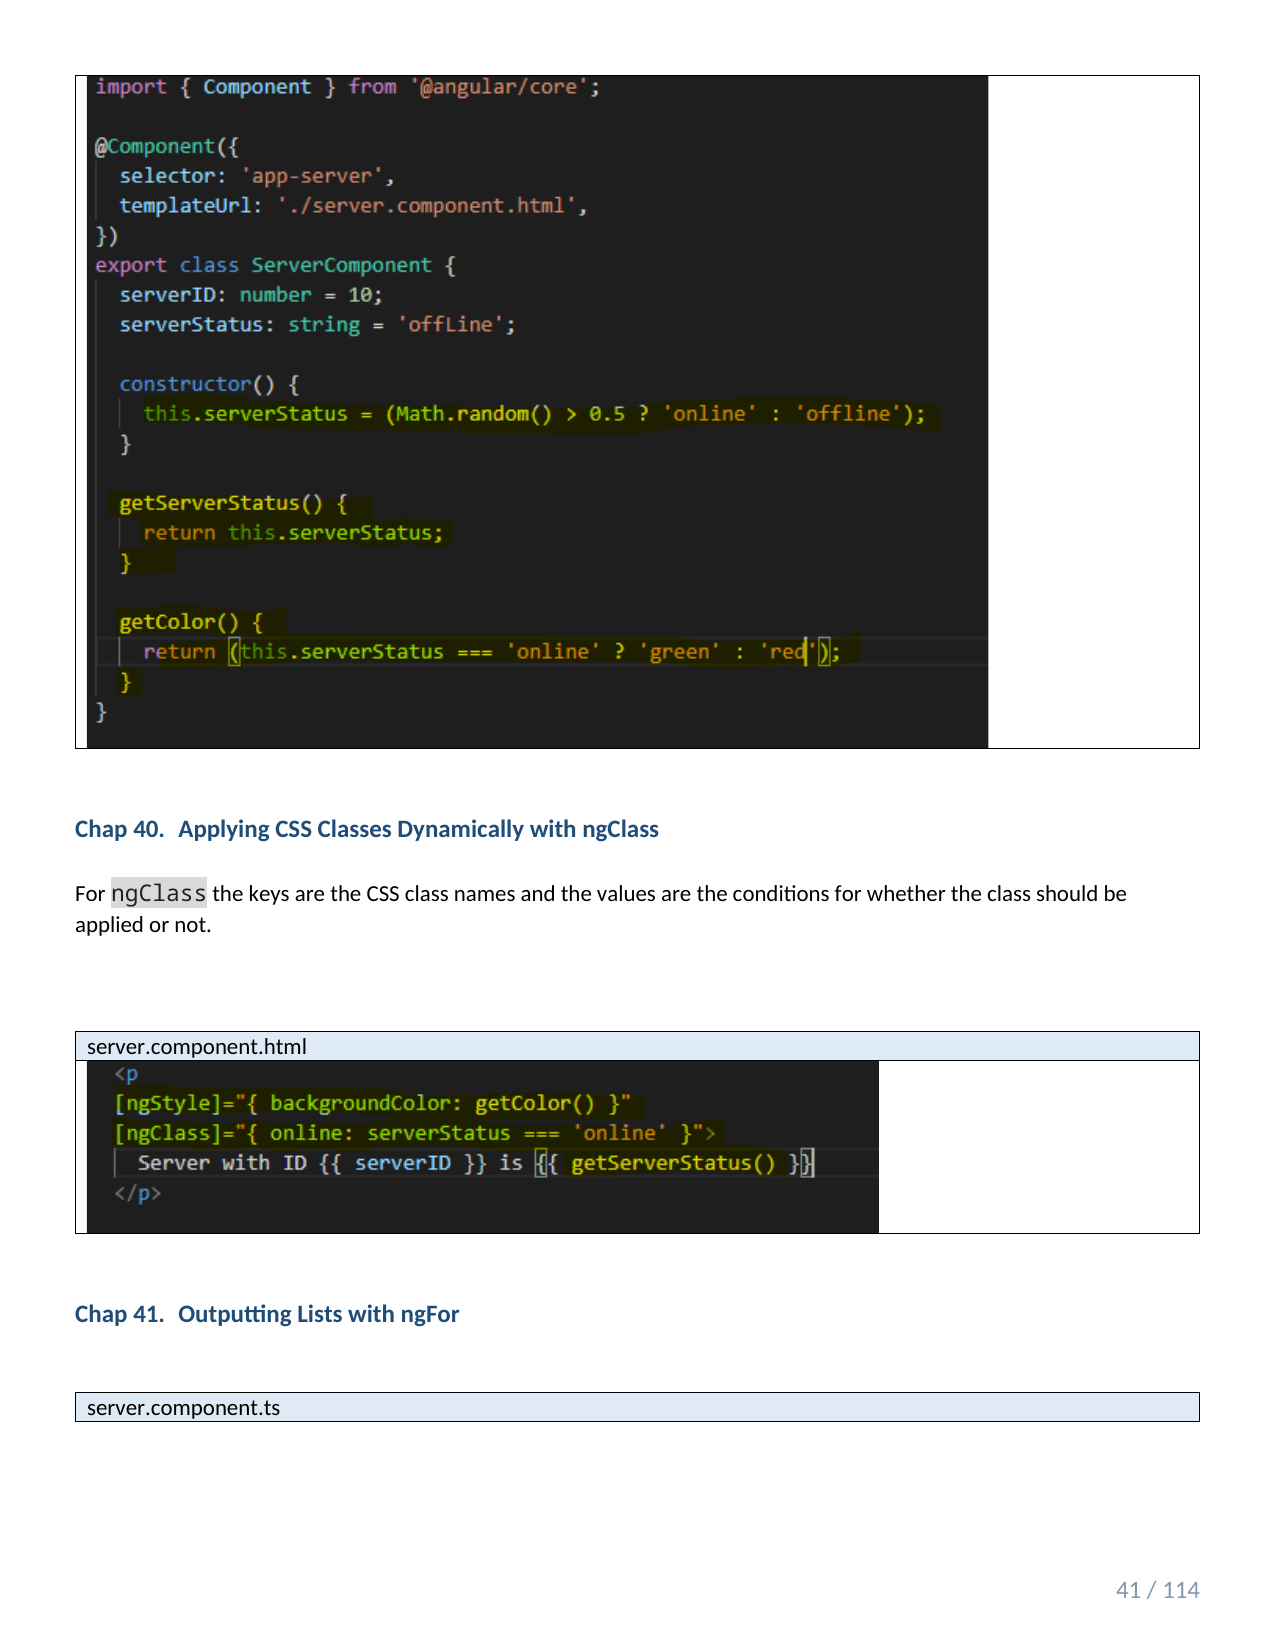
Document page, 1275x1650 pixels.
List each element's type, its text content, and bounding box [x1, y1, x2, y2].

subtitle Outputting Lists with ngFor [75, 1298, 1200, 1329]
table_cell [989, 76, 1199, 748]
text For ngClass the keys are the CSS class names and the values are the conditions for whether the class should be applied or not. [75, 877, 1200, 938]
table_header server.component.html [76, 1032, 1199, 1060]
table_cell [879, 1061, 1199, 1233]
table_cell [76, 76, 86, 748]
table_header server.component.ts [76, 1393, 1199, 1421]
table_cell [76, 1061, 86, 1233]
picture [86, 1061, 879, 1233]
picture [86, 76, 989, 748]
subtitle Applying CSS Classes Dynamically with ngClass [75, 813, 1200, 844]
